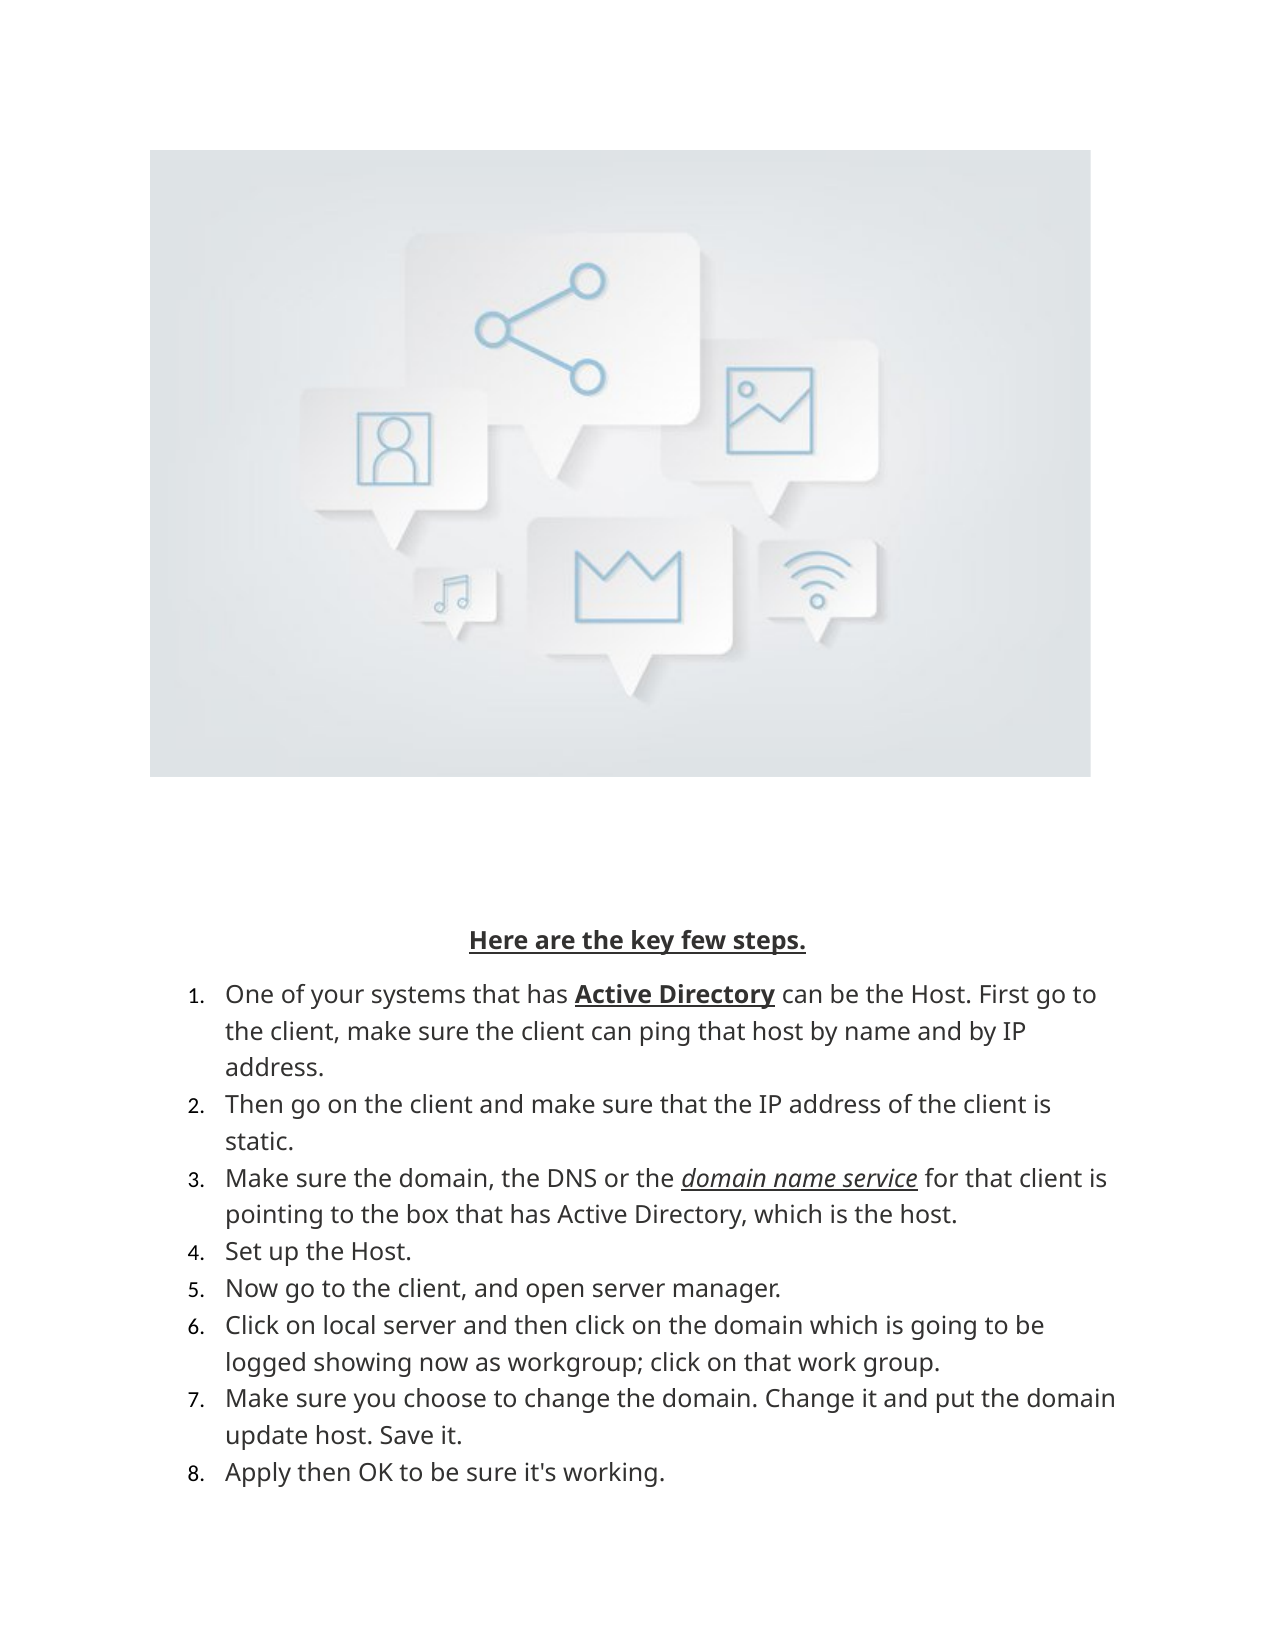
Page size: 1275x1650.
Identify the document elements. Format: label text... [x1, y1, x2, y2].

list Make sure the domain, the DNS or the domain name service for that client is pointing to the box that has Active Directory, which is the host. [187, 1160, 1125, 1231]
picture [150, 150, 1091, 777]
text Here are the key few steps. [150, 923, 1125, 957]
list Make sure you choose to change the domain. Change it and put the domain update host. Save it. [187, 1381, 1125, 1452]
list Then go on the client and make sure that the IP address of the client is static. [187, 1087, 1125, 1158]
list Now go to the client, and open server manager. [187, 1271, 1125, 1305]
list One of your systems that has Active Directory can be the Host. First go to the client, make sure the client can ping that host by name and by IP address. [187, 976, 1125, 1084]
list Set up the Host. [187, 1234, 1125, 1268]
list Apply then OK to be sure it's working. [187, 1454, 1125, 1488]
list Click on local server and then click on the domain which is going to be logged showing now as workgroup; click on that work group. [187, 1307, 1125, 1378]
